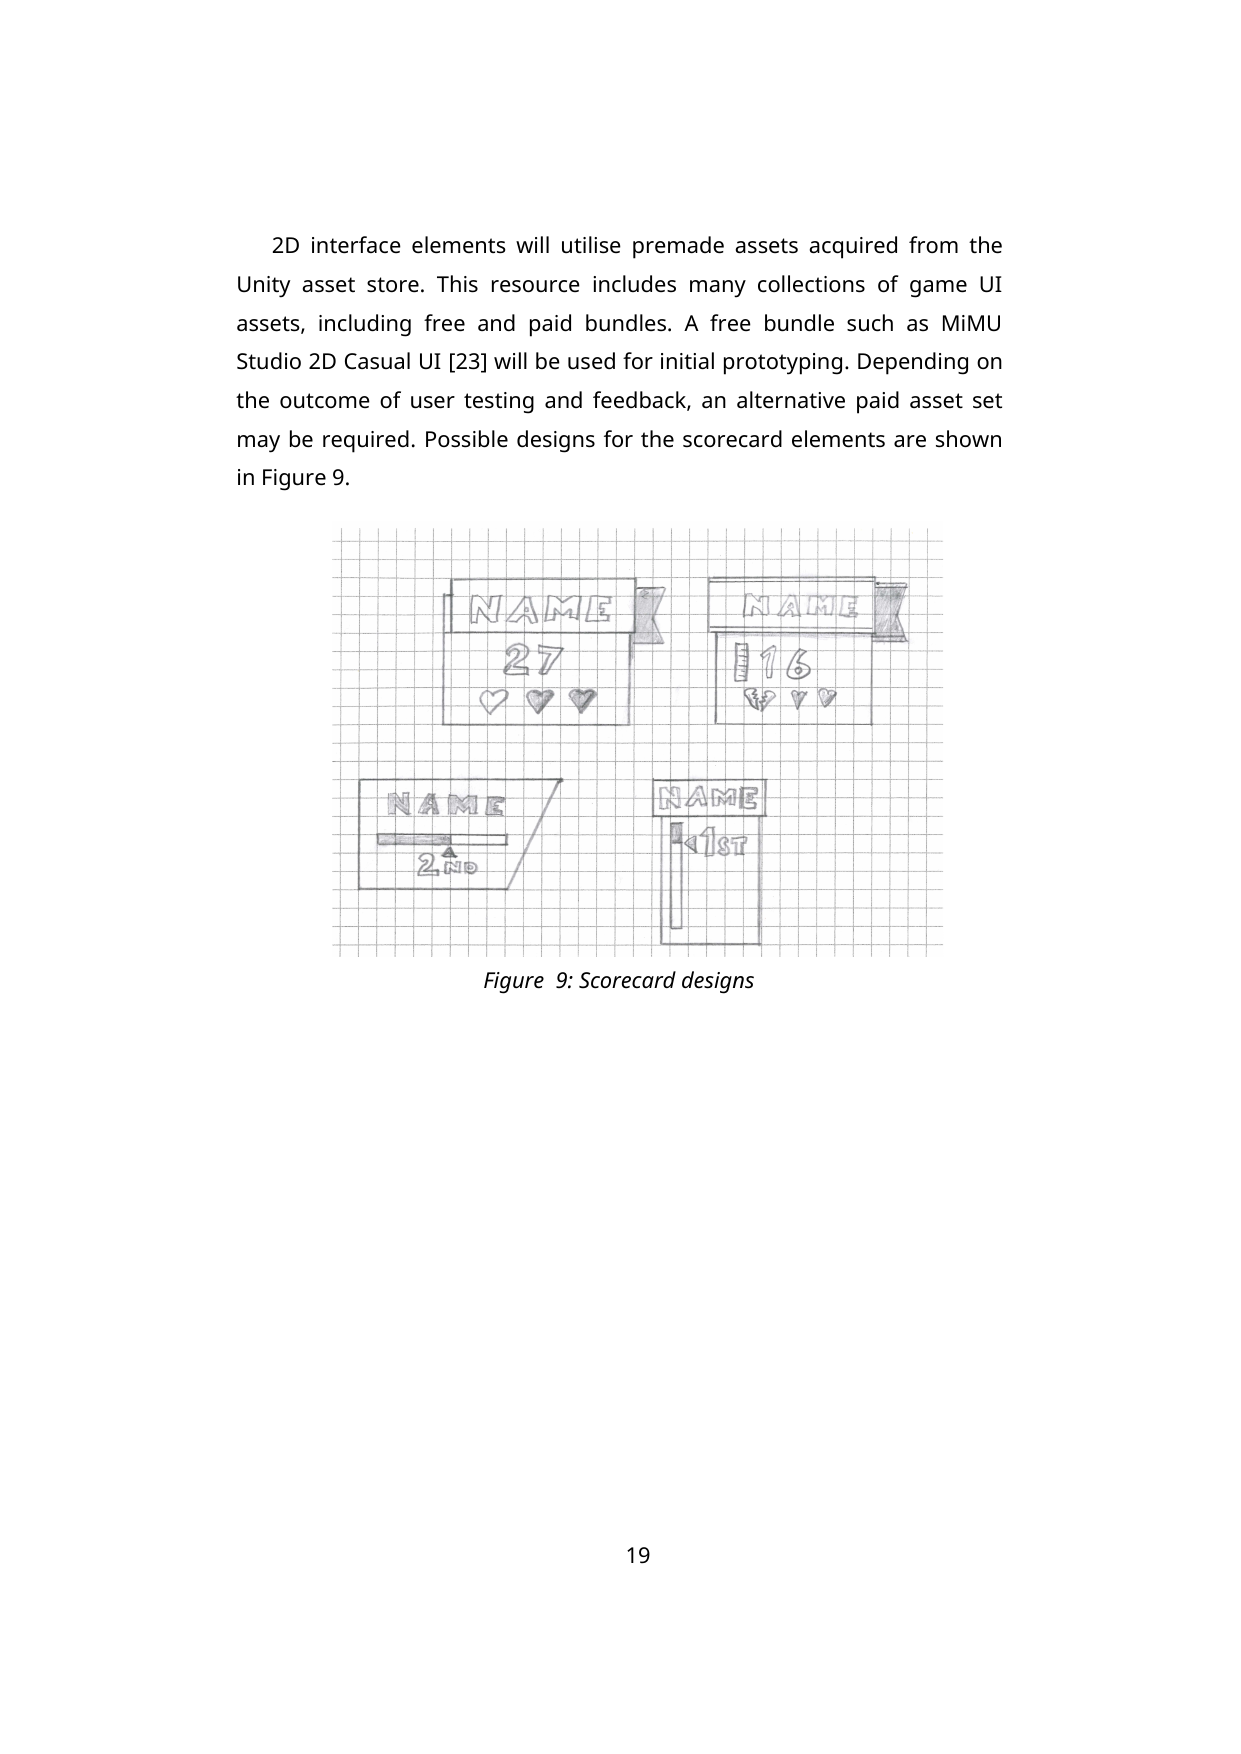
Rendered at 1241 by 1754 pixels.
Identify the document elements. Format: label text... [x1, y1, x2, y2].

text 2D interface elements will utilise premade assets acquired from the Unity asset store. This resource includes many collections of game UI assets, including free and paid bundles. A free bundle such as MiMU Studio 2D Casual UI will be used for initial prototyping. Depending on the outcome of user testing and feedback, an alternative paid asset set may be required. Possible designs for the scorecard elements are shown in Figure 9. [236, 230, 1004, 492]
picture [332, 521, 944, 957]
